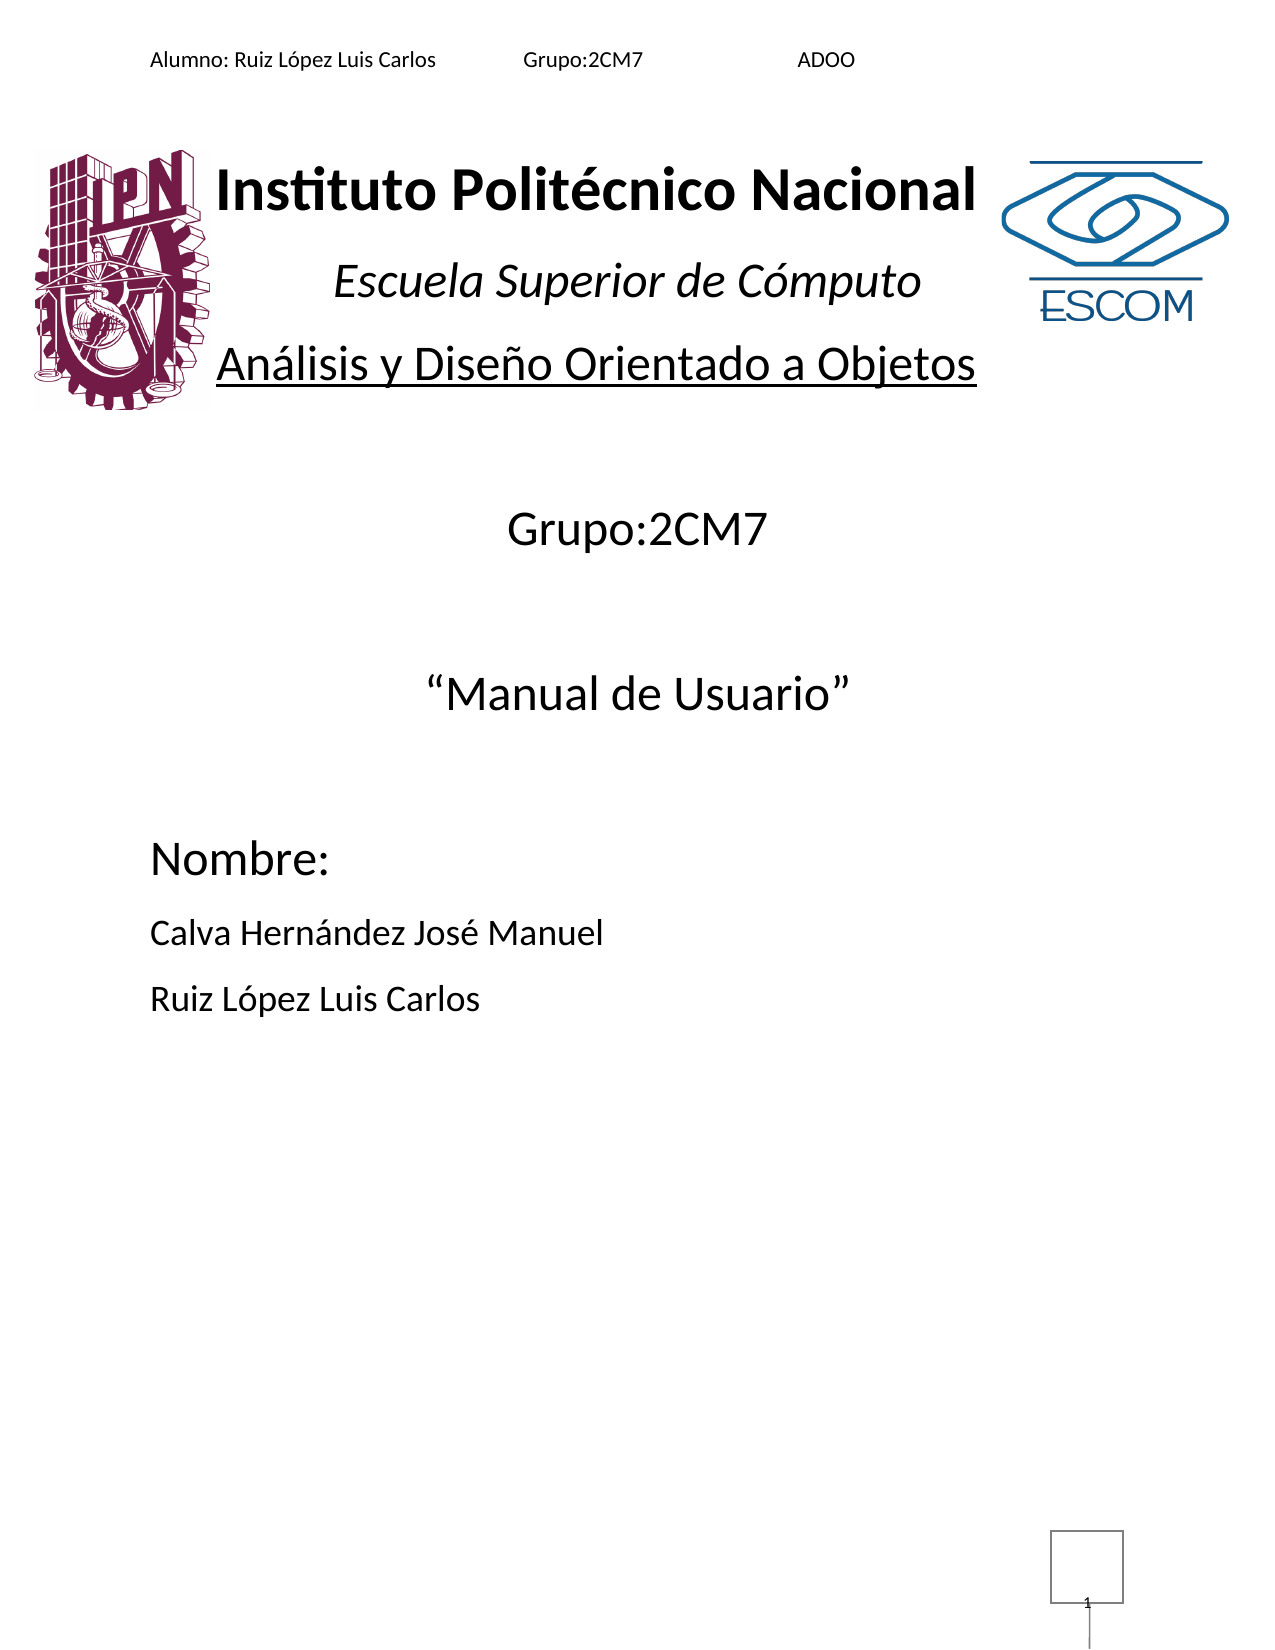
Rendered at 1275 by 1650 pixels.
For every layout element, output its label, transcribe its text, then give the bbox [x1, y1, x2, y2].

text Nombre: [150, 827, 1125, 888]
text Análisis y Diseño Orientado a Objetos [210, 332, 1125, 393]
text “Manual de Usuario” [150, 662, 1125, 723]
text Ruiz López Luis Carlos [150, 975, 1125, 1021]
text Escuela Superior de Cómputo [210, 249, 1001, 310]
text Instituto Politécnico Nacional [210, 150, 1125, 226]
text Calva Hernández José Manuel [150, 909, 1125, 955]
picture [34, 150, 210, 410]
picture [1001, 161, 1229, 321]
text Grupo:2CM7 [150, 497, 1125, 558]
